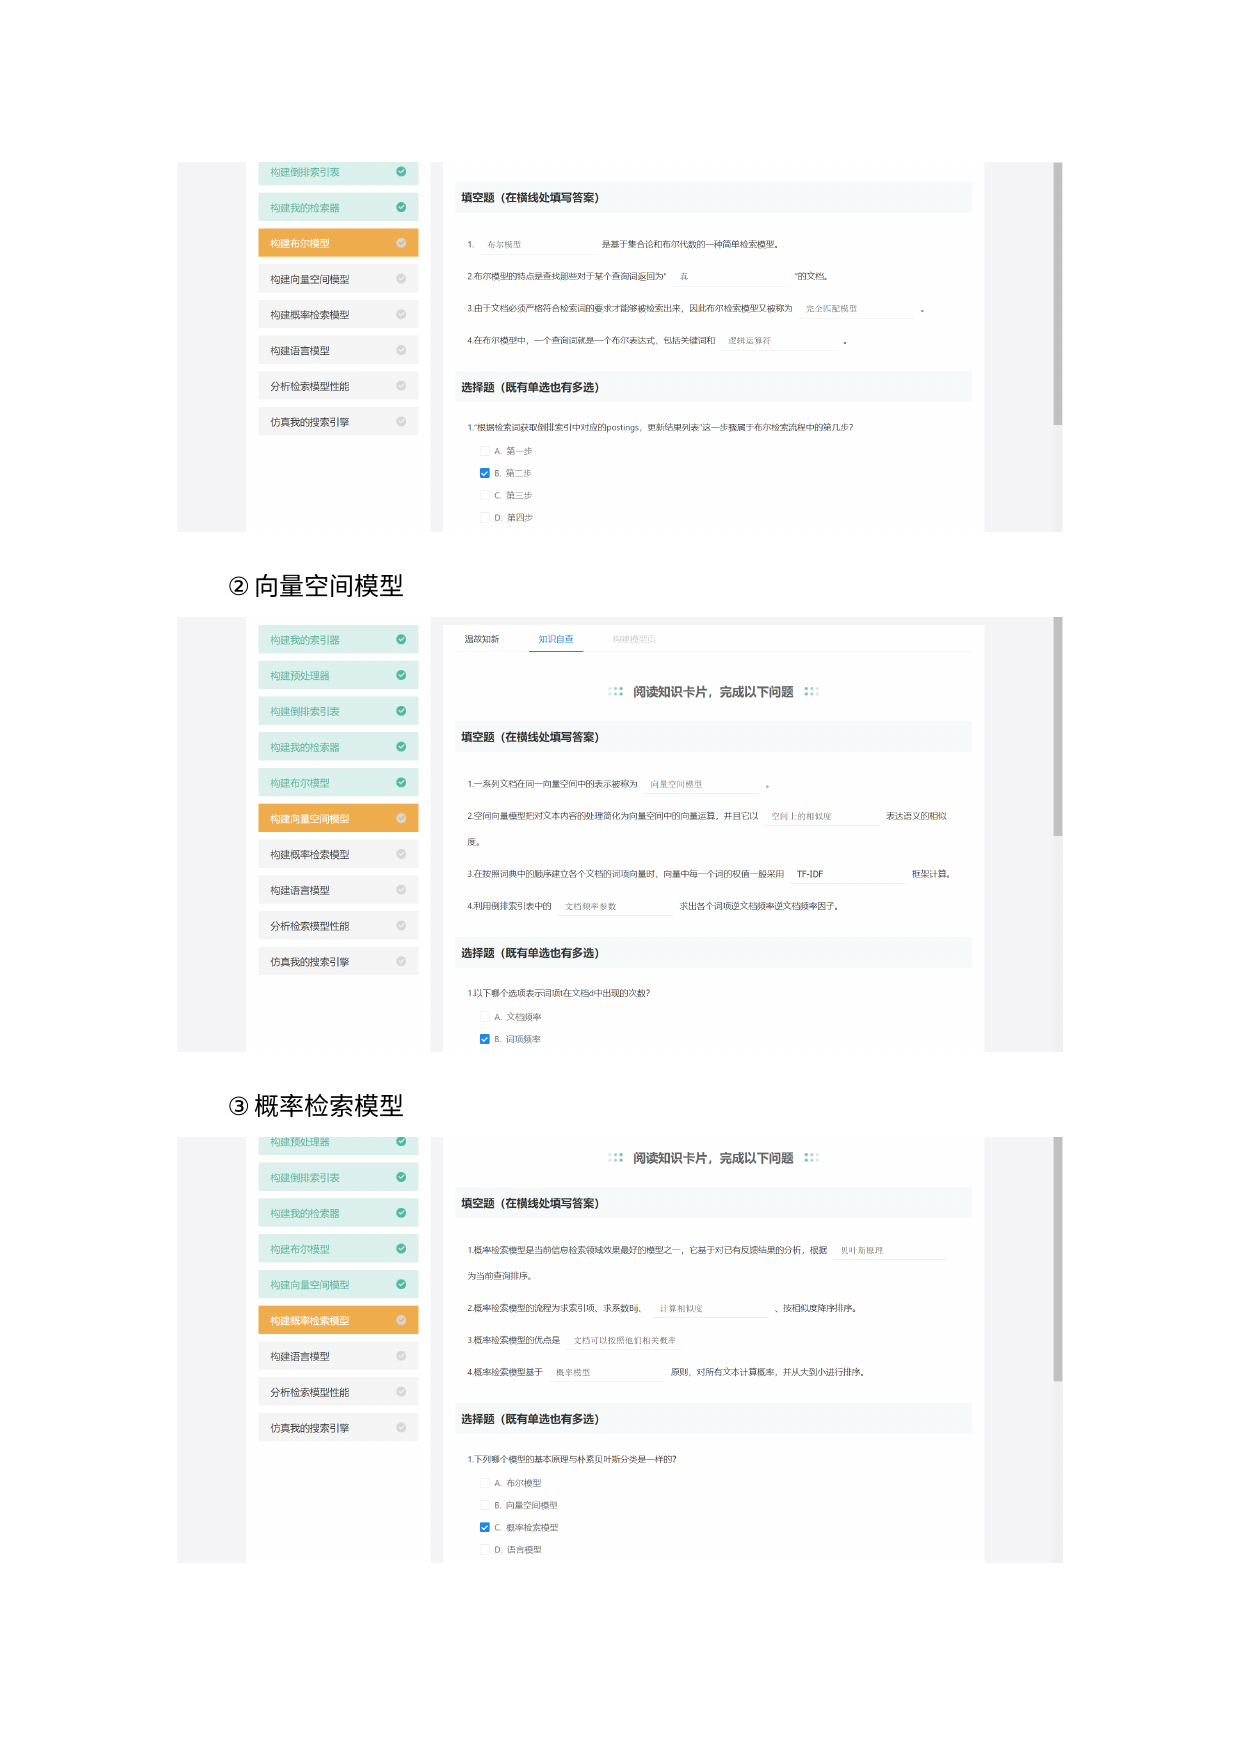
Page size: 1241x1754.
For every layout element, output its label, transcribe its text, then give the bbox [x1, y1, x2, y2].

picture [177, 162, 1063, 532]
text ②向量空间模型 [177, 552, 1063, 617]
picture [177, 617, 1063, 1052]
picture [177, 1137, 1063, 1563]
text ③概率检索模型 [177, 1072, 1063, 1137]
